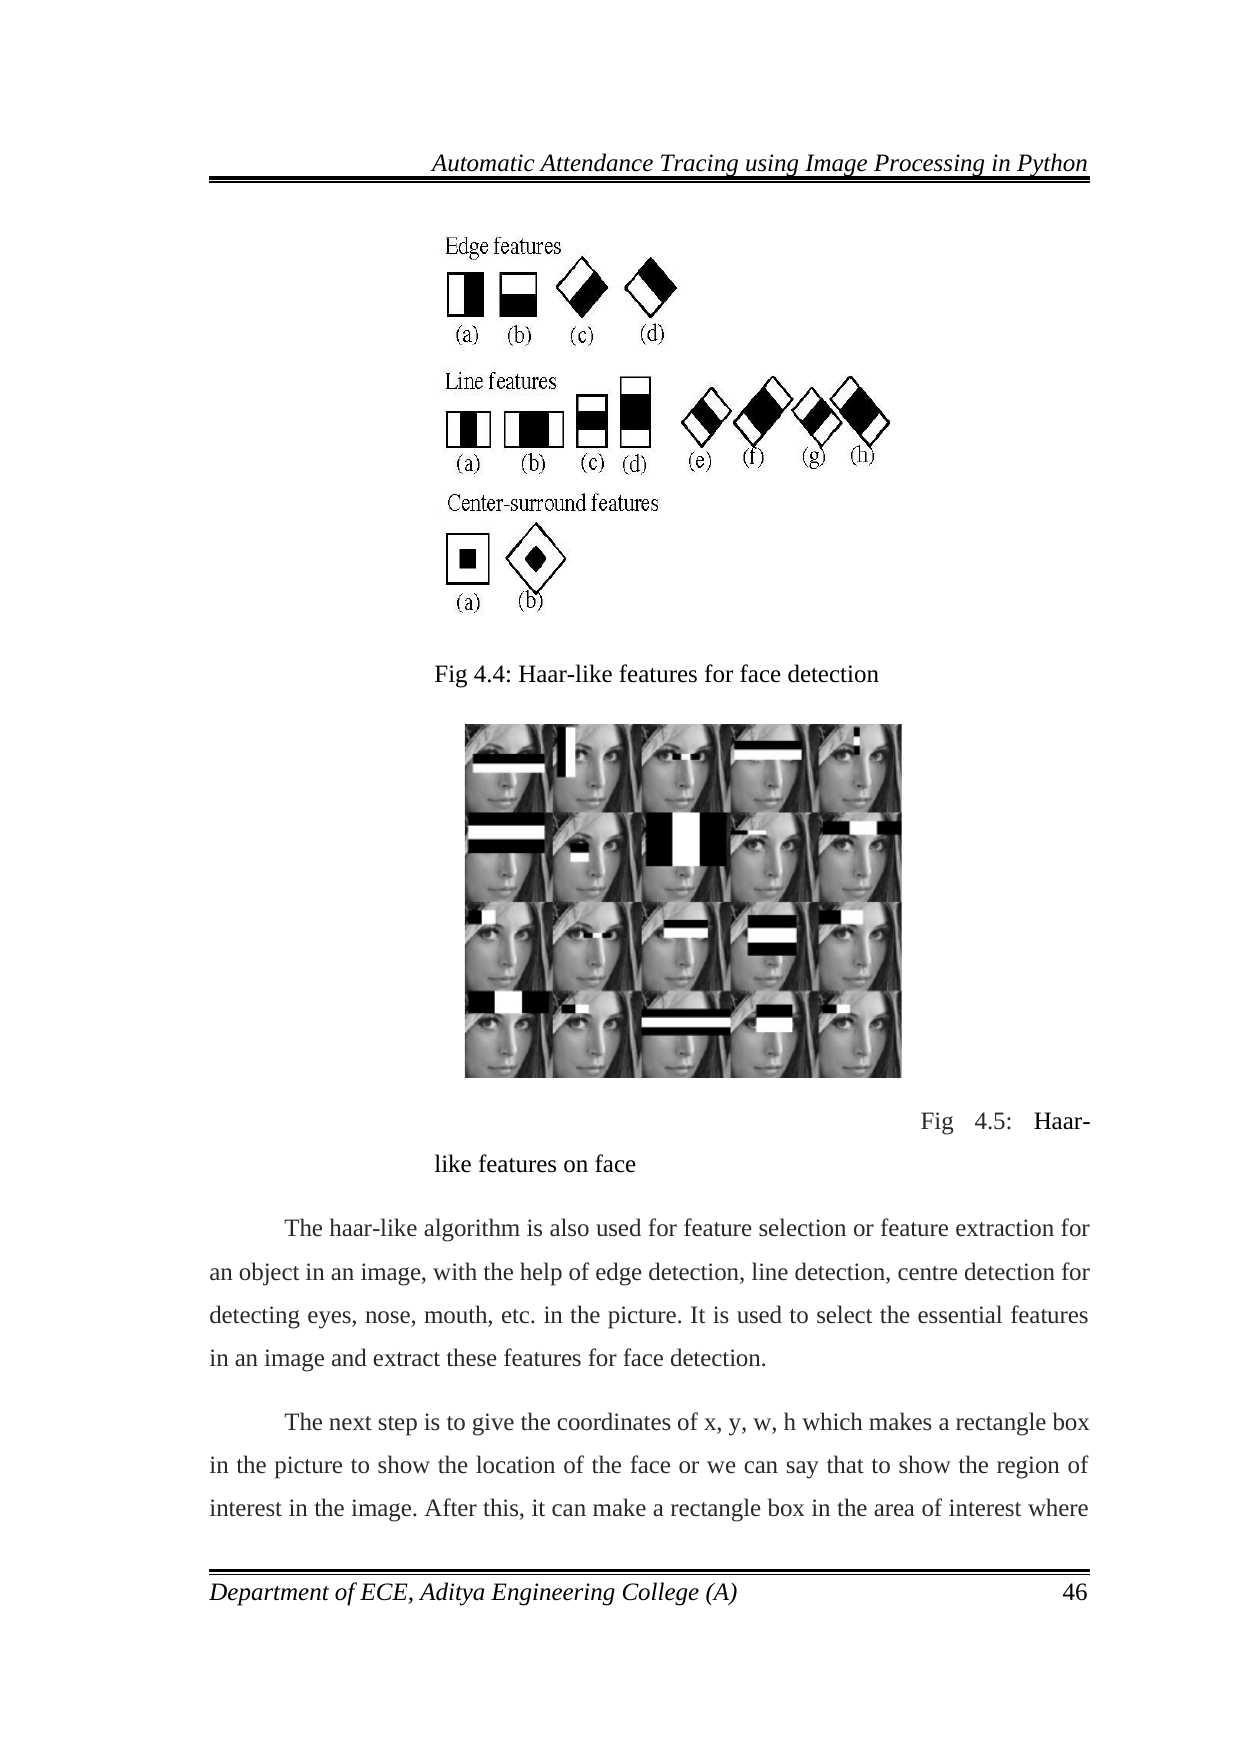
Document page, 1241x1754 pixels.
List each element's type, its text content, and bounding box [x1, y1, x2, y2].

text Fig 4.4: Haar-like features for face detection [359, 659, 1090, 688]
text The haar-like algorithm is also used for feature selection or feature extraction for an object in an image, with the help of edge detection, line detection, centre detection for detecting eyes, nose, mouth, etc. in the picture. It is used to select the essential features in an image and extract these features for face detection. [209, 1213, 1090, 1372]
picture [464, 724, 902, 1078]
picture [410, 227, 907, 618]
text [209, 1407, 1090, 1522]
text Fig 4.5: Haar-like features on face [434, 1106, 1090, 1178]
